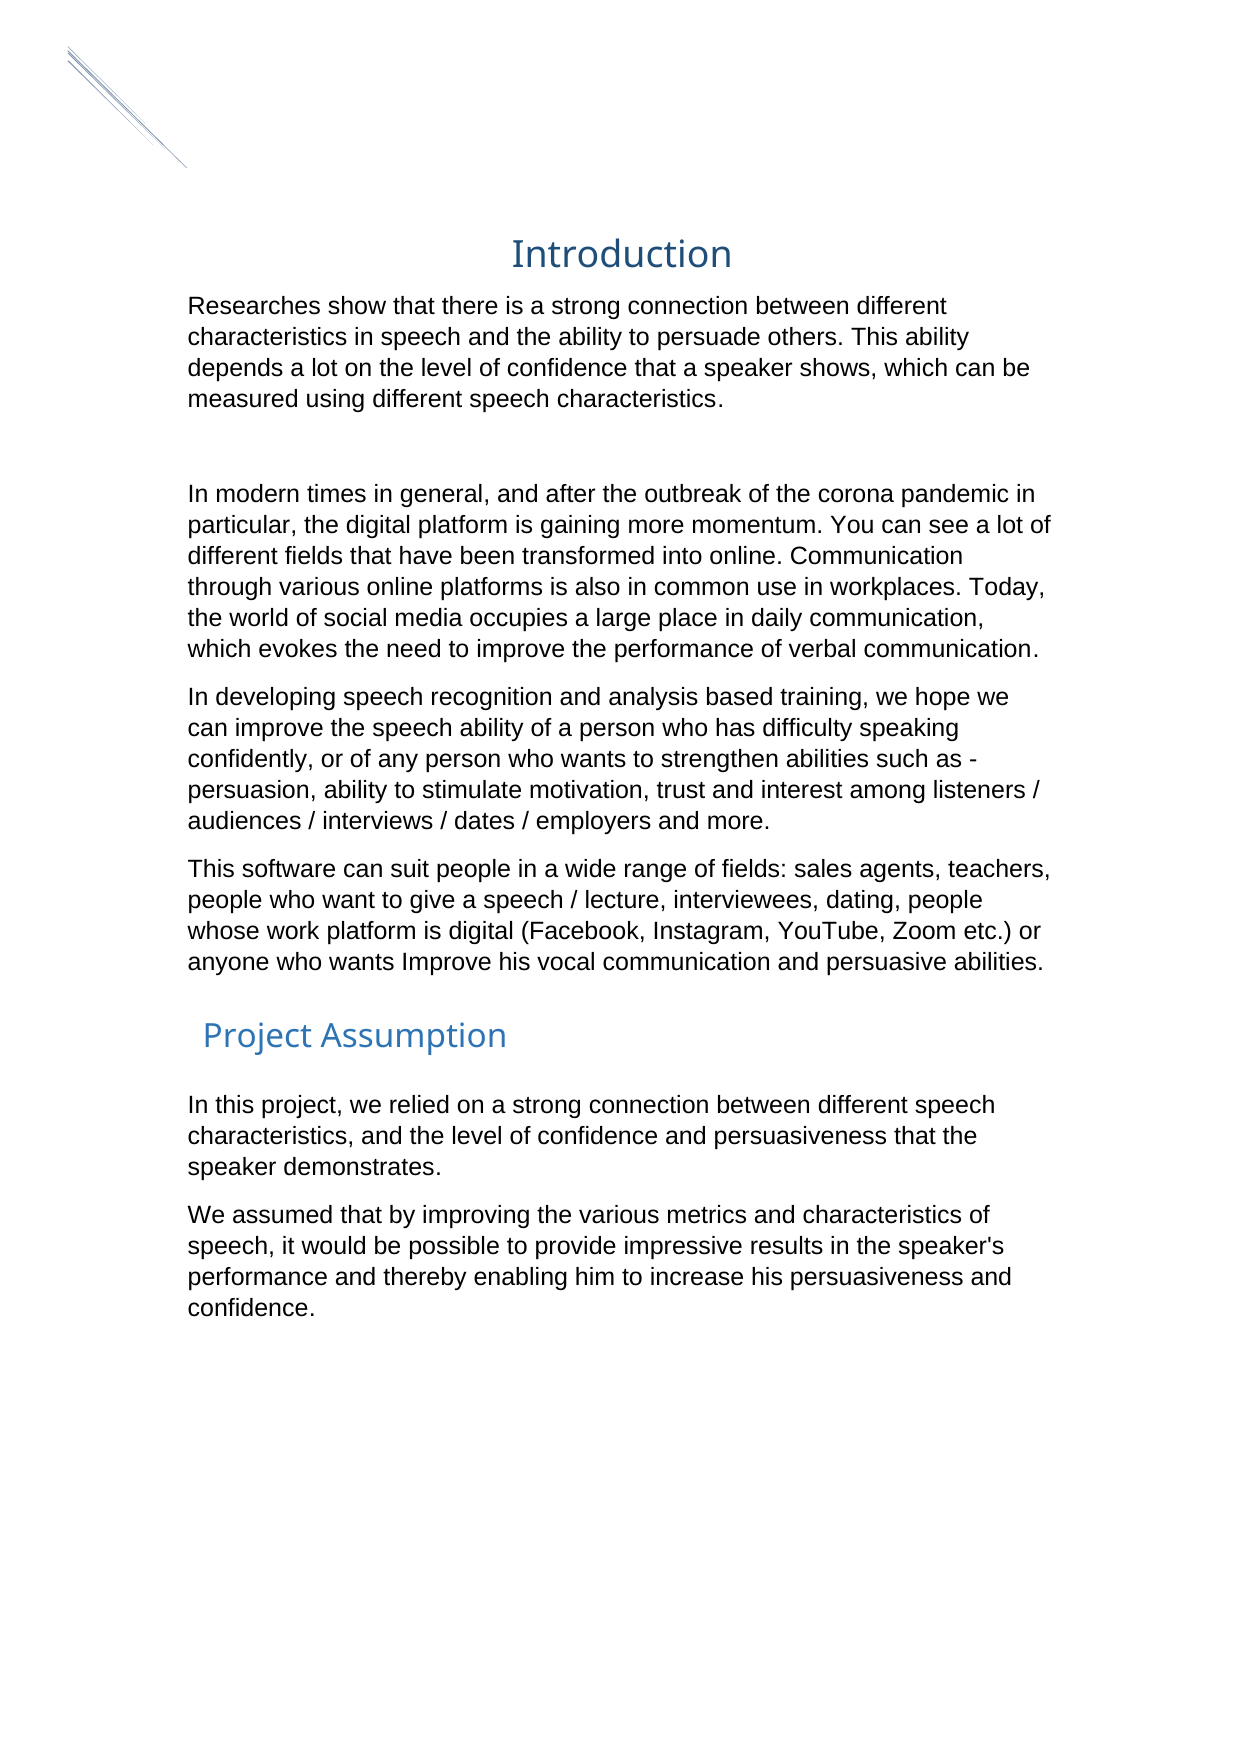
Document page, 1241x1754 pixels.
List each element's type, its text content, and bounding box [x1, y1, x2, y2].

text We assumed that by improving the various metrics and characteristics of speech, it would be possible to provide impressive results in the speaker's performance and thereby enabling him to increase his persuasiveness and confidence. [187, 1200, 1053, 1352]
text In this project, we relied on a strong connection between different speech characteristics, and the level of confidence and persuasiveness that the speaker demonstrates. [187, 1090, 1053, 1181]
text This software can suit people in a wide range of fields: sales agents, teachers, people who want to give a speech / lecture, interviewees, dating, people whose work platform is digital (Facebook, Instagram, YouTube, Zoom etc.) or anyone who wants Improve his vocal communication and persuasive abilities. [187, 854, 1053, 976]
text Researches show that there is a strong connection between different characteristics in speech and the ability to persuade others. This ability depends a lot on the level of confidence that a speaker shows, which can be measured using different speech characteristics. [187, 291, 1053, 412]
text In developing speech recognition and analysis based training, we hope we can improve the speech ability of a person who has difficulty speaking confidently, or of any person who wants to strengthen abilities such as - persuasion, ability to stimulate motivation, trust and interest among listeners / audiences / interviews / dates / employers and more. [187, 682, 1053, 835]
text In modern times in general, and after the outbreak of the corona pandemic in particular, the digital platform is gaining more momentum. You can see a lot of different fields that have been transformed into online. Communication through various online platforms is also in common use in workplaces. Today, the world of social media occupies a large place in daily communication, which evokes the need to improve the performance of verbal communication. [187, 479, 1053, 663]
